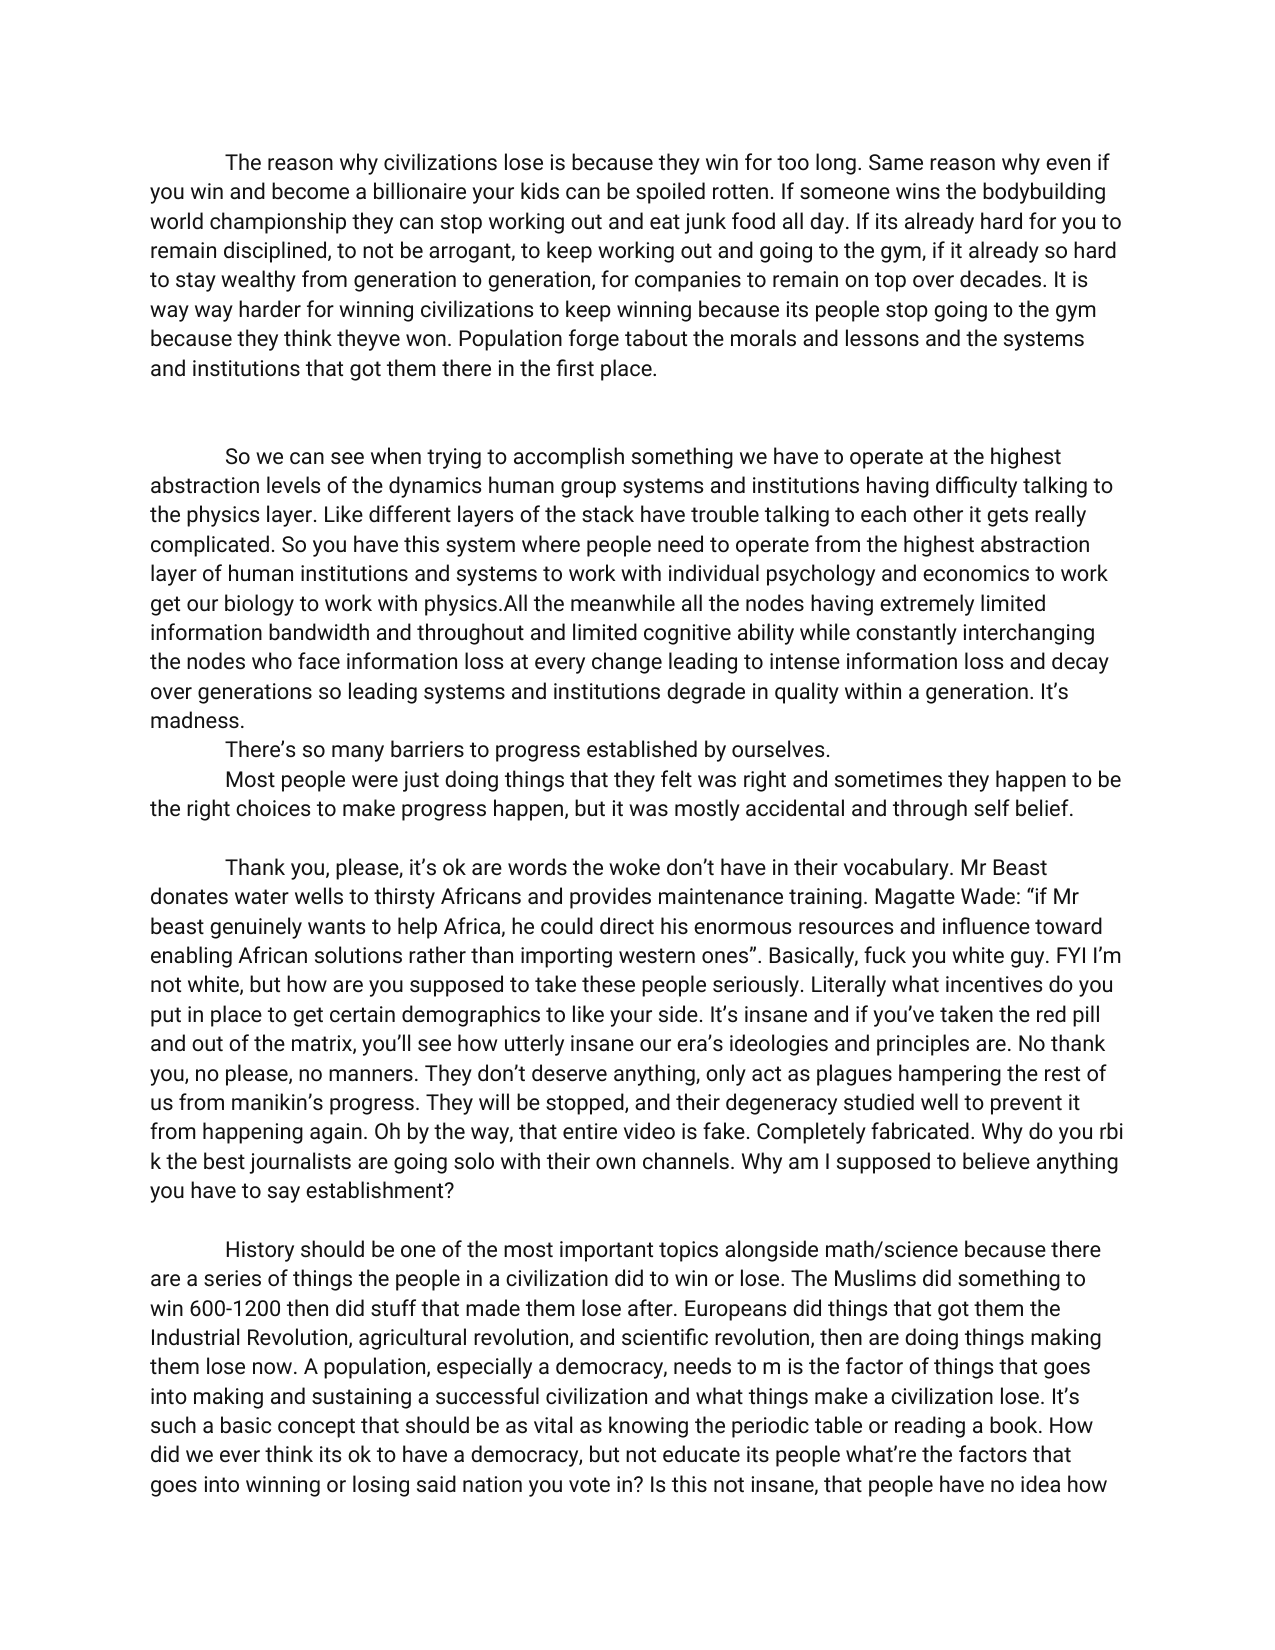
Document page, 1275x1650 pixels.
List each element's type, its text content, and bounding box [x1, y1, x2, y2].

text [150, 1237, 1125, 1497]
text There’s so many barriers to progress established by ourselves. [150, 737, 1125, 763]
text Thank you, please, it’s ok are words the woke don’t have in their vocabulary. Mr Beast donates water wells to thirsty Africans and provides maintenance training. Magatte Wade: “if Mr beast genuinely wants to help Africa, he could direct his enormous resources and influence toward enabling African solutions rather than importing western ones”. Basically, fuck you white guy. FYI I’m not white, but how are you supposed to take these people seriously. Literally what incentives do you put in place to get certain demographics to like your side. It’s insane and if you’ve taken the red pill and out of the matrix, you’ll see how utterly insane our era’s ideologies and principles are. No thank you, no please, no manners. They don’t deserve anything, only act as plagues hampering the rest of us from manikin’s progress. They will be stopped, and their degeneracy studied well to prevent it from happening again. Oh by the way, that entire video is fake. Completely fabricated. Why do you rbi k the best journalists are going solo with their own channels. Why am I supposed to believe anything you have to say establishment? [150, 855, 1125, 1204]
text So we can see when trying to accomplish something we have to operate at the highest abstraction levels of the dynamics human group systems and institutions having difficulty talking to the physics layer. Like different layers of the stack have trouble talking to each other it gets really complicated. So you have this system where people need to operate from the highest abstraction layer of human institutions and systems to work with individual psychology and economics to work get our biology to work with physics.All the meanwhile all the nodes having extremely limited information bandwidth and throughout and limited cognitive ability while constantly interchanging the nodes who face information loss at every change leading to intense information loss and decay over generations so leading systems and institutions degrade in quality within a generation. It’s madness. [150, 444, 1125, 734]
text Most people were just doing things that they felt was right and sometimes they happen to be the right choices to make progress happen, but it was mostly accidental and through self belief. [150, 767, 1125, 822]
text The reason why civilizations lose is because they win for too long. Same reason why even if you win and become a billionaire your kids can be spoiled rotten. If someone wins the bodybuilding world championship they can stop working out and eat junk food all day. If its already hard for you to remain disciplined, to not be arrogant, to keep working out and going to the gym, if it already so hard to stay wealthy from generation to generation, for companies to remain on top over decades. It is way way harder for winning civilizations to keep winning because its people stop going to the gym because they think theyve won. Population forge tabout the morals and lessons and the systems and institutions that got them there in the first place. [150, 150, 1125, 381]
